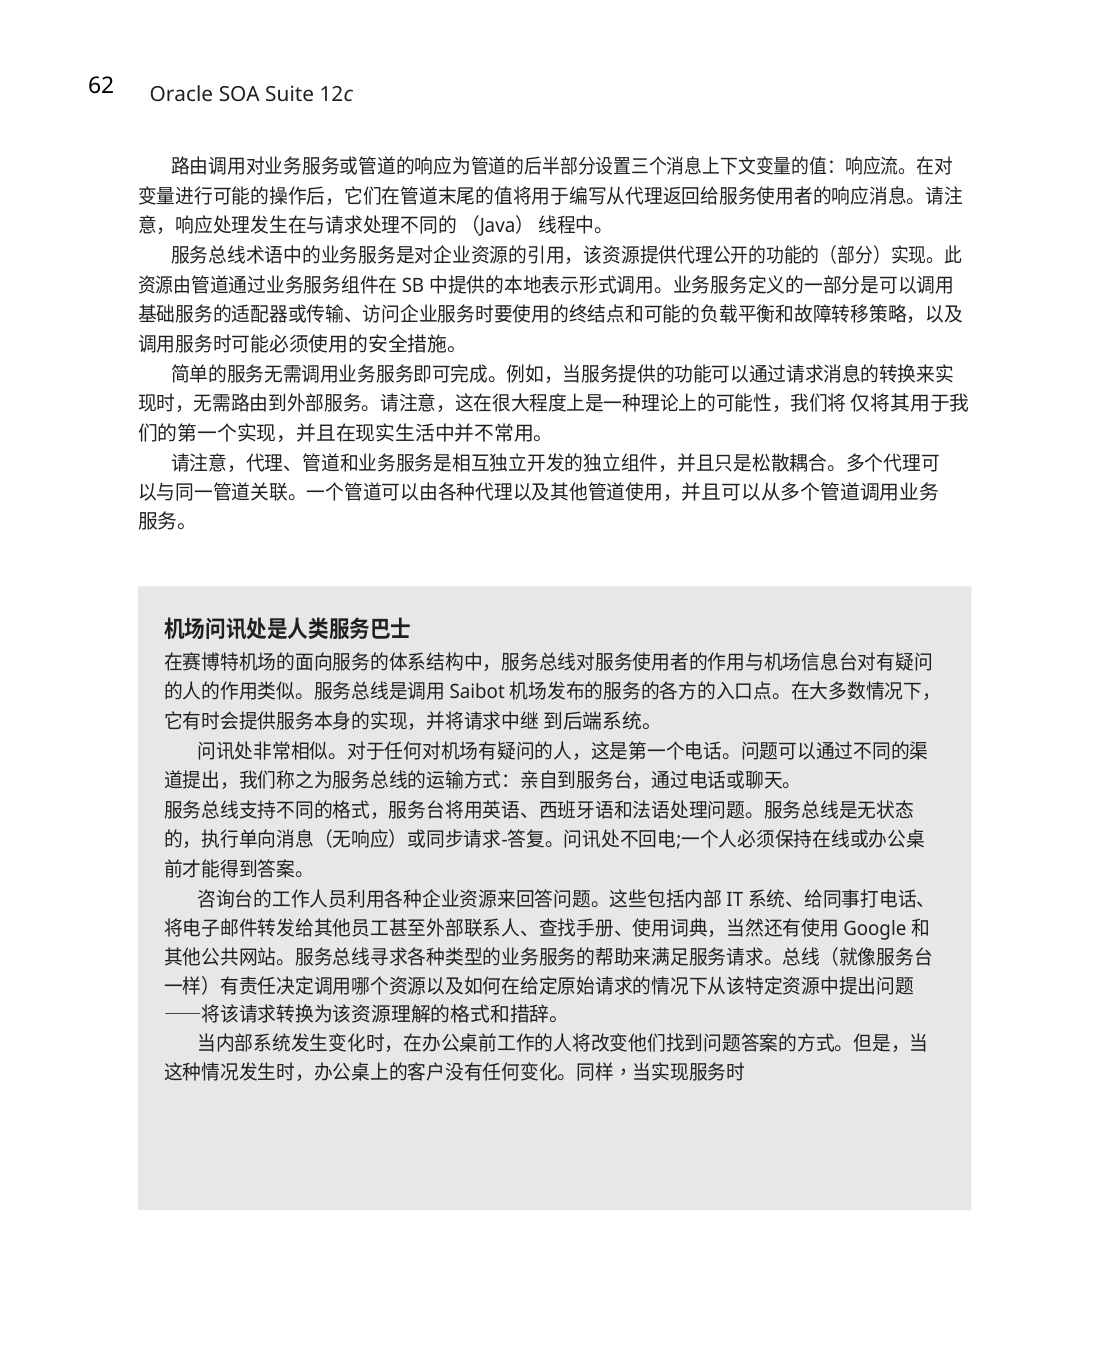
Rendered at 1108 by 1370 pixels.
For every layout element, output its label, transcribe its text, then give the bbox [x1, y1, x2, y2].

text 请注意，代理、管道和业务服务是相互独立开发的独立组件，并且只是松散耦合。多个代理可以与同一管道关联。一个管道可以由各种代理以及其他管道使用，并且可以从多个管道调用业务服务。 [138, 447, 954, 535]
text 服务总线术语中的业务服务是对企业资源的引用，该资源提供代理公开的功能的（部分）实现。此资源由管道通过业务服务组件在 SB 中提供的本地表示形式调用。业务服务定义的一部分是可以调用基础服务的适配器或传输、访问企业服务时要使用的终结点和可能的负载平衡和故障转移策略，以及调用服务时可能必须使用的安全措施。 [138, 240, 972, 357]
text 路由调用对业务服务或管道的响应为管道的后半部分设置三个消息上下文变量的值：响应流。在对变量进行可能的操作后，它们在管道末尾的值将用于编写从代理返回给服务使用者的响应消息。请注意，响应处理发生在与请求处理不同的 （Java） 线程中。 [138, 151, 969, 238]
text 问讯处非常相似。对于任何对机场有疑问的人，这是第一个电话。问题可以通过不同的渠道提出，我们称之为服务总线的运输方式：亲自到服务台，通过电话或聊天。 [164, 735, 945, 793]
text 咨询台的工作人员利用各种企业资源来回答问题。这些包括内部 IT 系统、给同事打电话、将电子邮件转发给其他员工甚至外部联系人、查找手册、使用词典，当然还有使用 Google 和其他公共网站。服务总线寻求各种类型的业务服务的帮助来满足服务请求。总线（就像服务台一样）有责任决定调用哪个资源以及如何在给定原始请求的情况下从该特定资源中提出问题——将该请求转换为该资源理解的格式和措辞。 [164, 883, 941, 1028]
text 服务总线支持不同的格式，服务台将用英语、西班牙语和法语处理问题。服务总线是无状态的，执行单向消息（无响应）或同步请求-答复。问讯处不回电;一个人必须保持在线或办公桌前才能得到答案。 [164, 794, 932, 882]
text 在赛博特机场的面向服务的体系结构中，服务总线对服务使用者的作用与机场信息台对有疑问的人的作用类似。服务总线是调用 Saibot 机场发布的服务的各方的入口点。在大多数情况下，它有时会提供服务本身的实现，并将请求中继 到后端系统。 [164, 646, 936, 734]
text 当内部系统发生变化时，在办公桌前工作的人将改变他们找到问题答案的方式。但是，当这种情况发生时，办公桌上的客户没有任何变化。同样，当实现服务时 [164, 1028, 944, 1085]
text 简单的服务无需调用业务服务即可完成。例如，当服务提供的功能可以通过请求消息的转换来实现时，无需路由到外部服务。请注意，这在很大程度上是一种理论上的可能性，我们将 仅将其用于我们的第一个实现，并且在现实生活中并不常用。 [138, 358, 972, 446]
subtitle 机场问讯处是人类服务巴士 [164, 611, 1107, 644]
